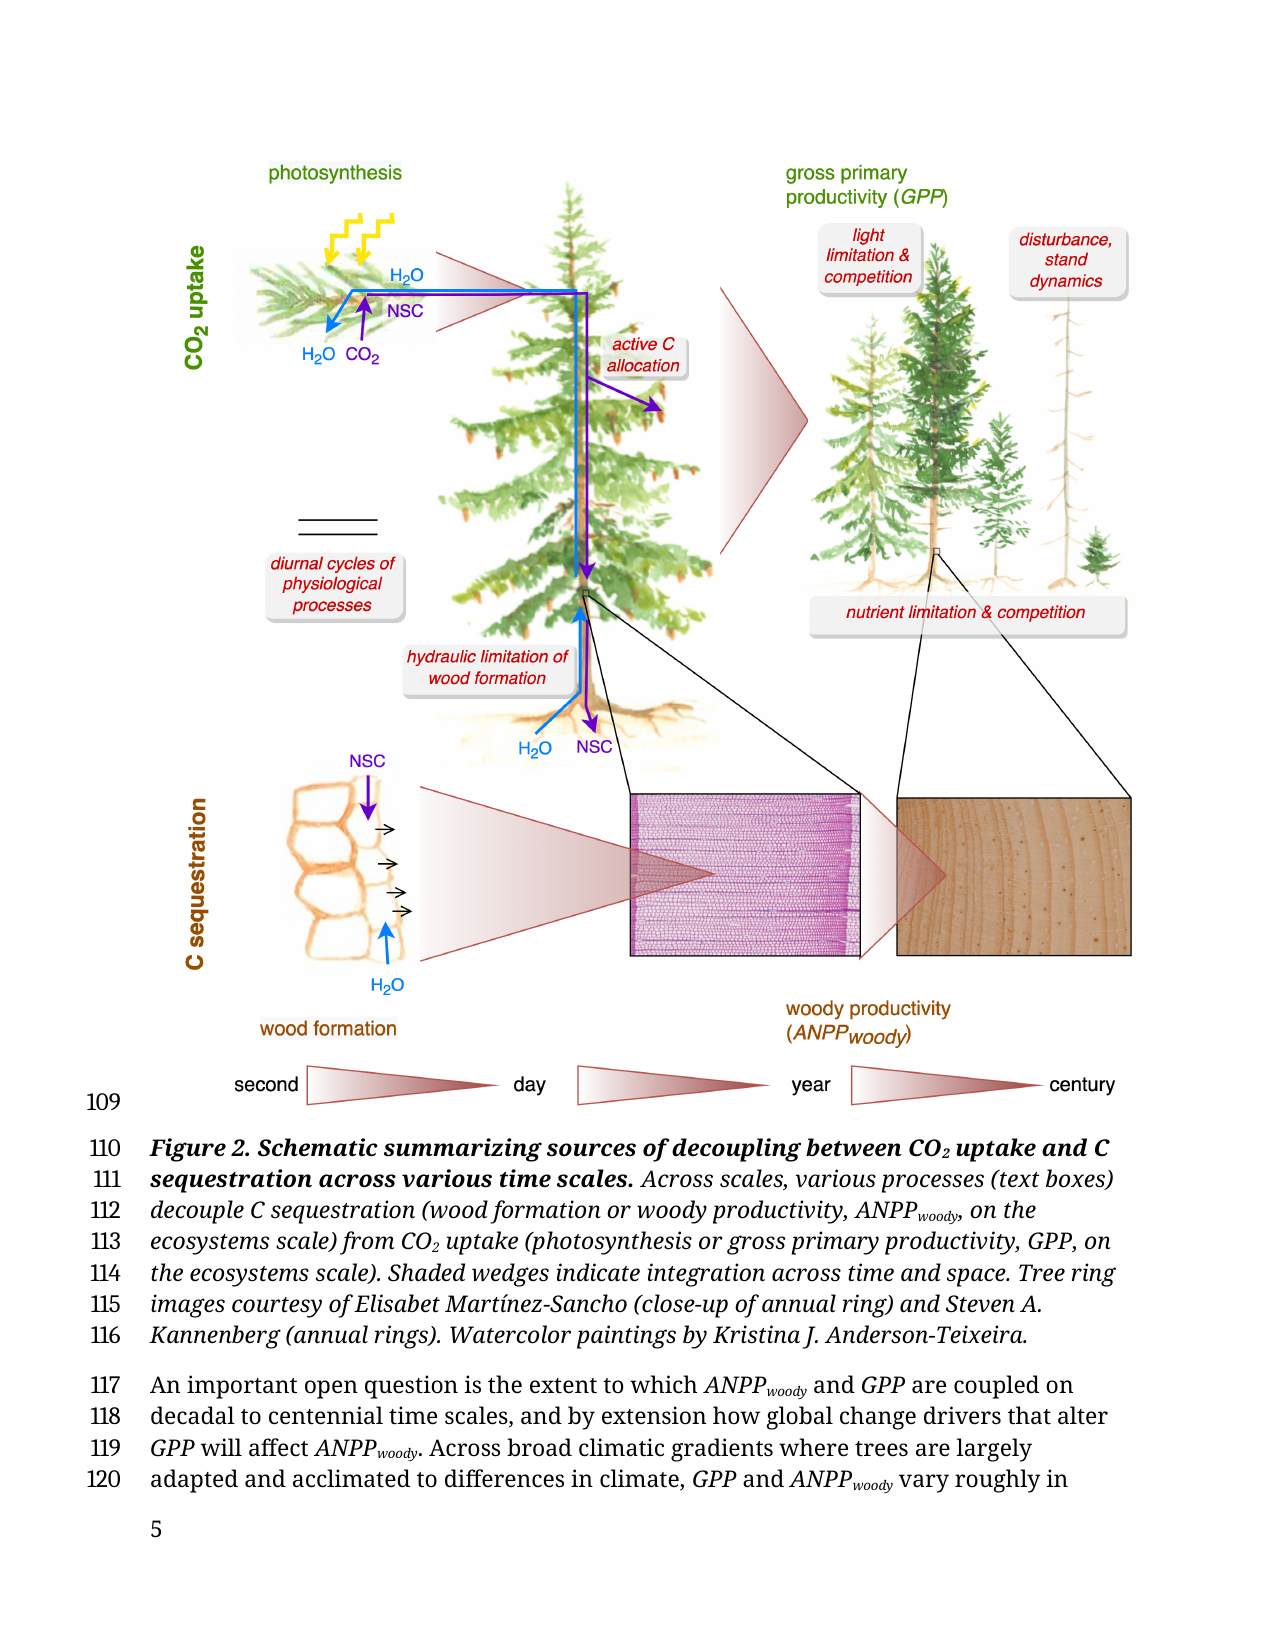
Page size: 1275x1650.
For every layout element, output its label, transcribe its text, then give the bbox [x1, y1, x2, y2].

text Figure 2. Schematic summarizing sources of decoupling between CO2 uptake and C sequestration across various time scales. Across scales, various processes (text boxes) decouple C sequestration (wood formation or woody productivity, ANPPwoody, on the ecosystems scale) from CO2 uptake (photosynthesis or gross primary productivity, GPP, on the ecosystems scale). Shaded wedges indicate integration across time and space. Tree ring images courtesy of Elisabet Martínez-Sancho (close-up of annual ring) and Steven A. Kannenberg (annual rings). Watercolor paintings by Kristina J. Anderson-Teixeira. [150, 1132, 1125, 1350]
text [150, 1369, 1125, 1494]
picture [168, 150, 1144, 1111]
